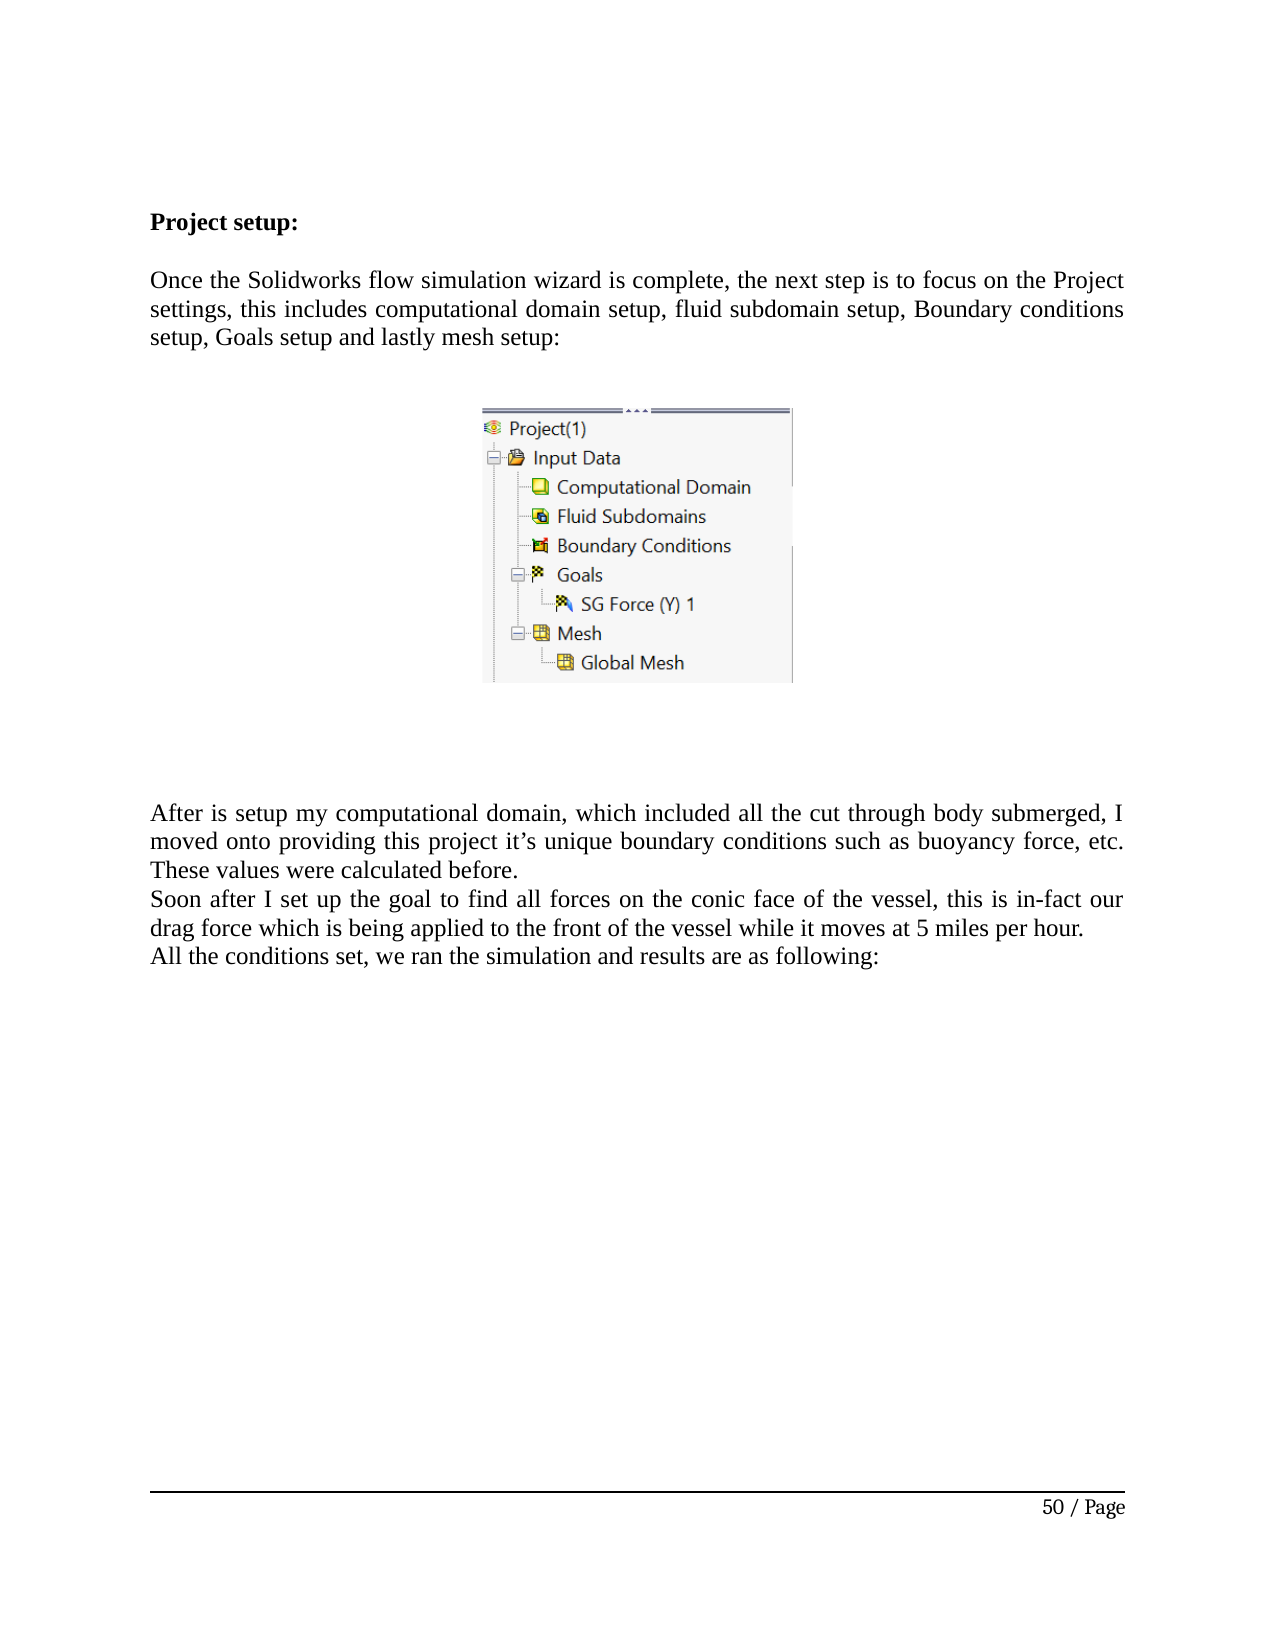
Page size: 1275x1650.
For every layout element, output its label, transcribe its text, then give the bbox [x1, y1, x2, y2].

text After is setup my computational domain, which included all the cut through body submerged, I moved onto providing this project it’s unique boundary conditions such as buoyancy force, etc. These values were calculated before. [150, 798, 1125, 884]
picture [482, 408, 793, 683]
text Once the Solidworks flow simulation wizard is complete, the next step is to focus on the Project settings, this includes computational domain setup, fluid subdomain setup, Boundary conditions setup, Goals setup and lastly mesh setup: [150, 265, 1125, 351]
text All the conditions set, we ran the simulation and results are as following: [150, 941, 1125, 970]
text Project setup: [150, 207, 1125, 236]
text Soon after I set up the goal to find all forces on the conic face of the vessel, this is in-fact our drag force which is being applied to the front of the vessel while it moves at 5 miles per hour. [150, 884, 1125, 941]
